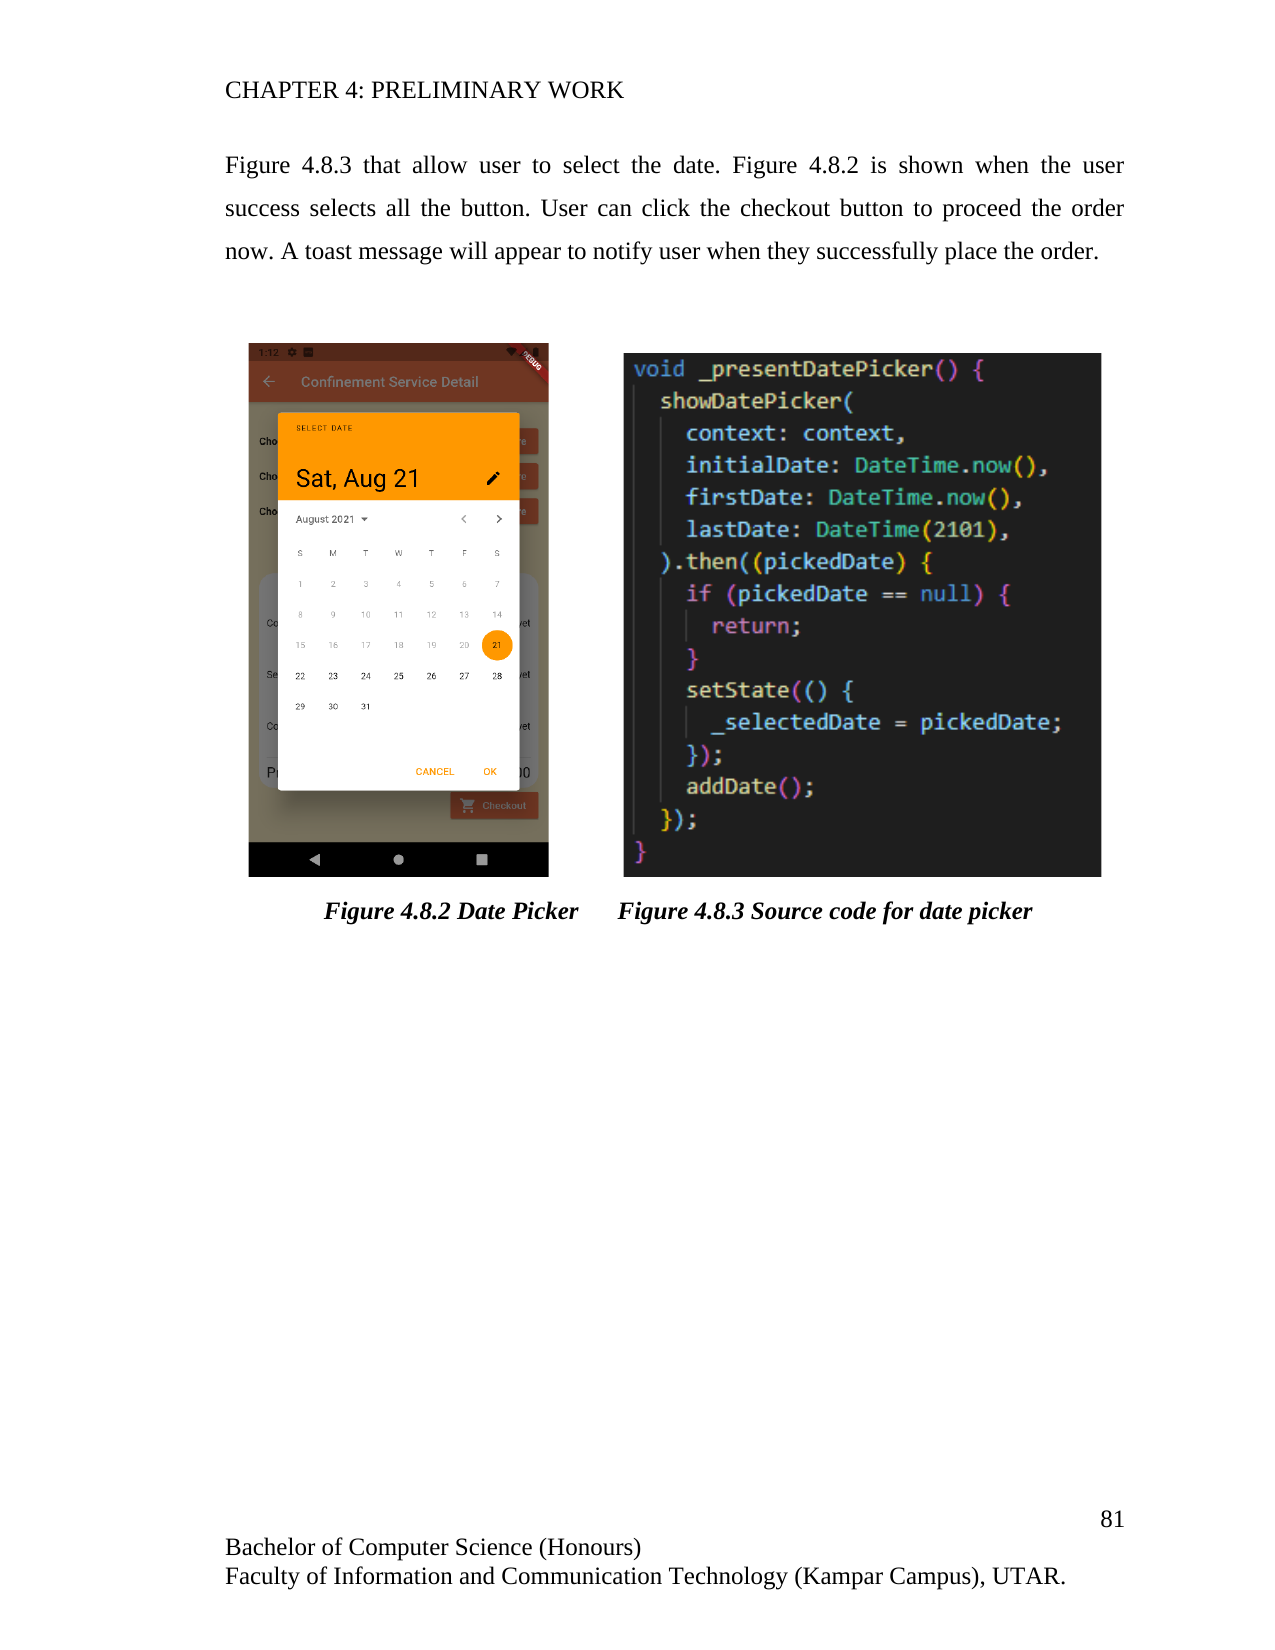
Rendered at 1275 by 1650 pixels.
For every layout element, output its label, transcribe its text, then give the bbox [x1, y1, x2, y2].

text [225, 150, 1125, 265]
text Figure 4.8.2 Date Picker Figure 4.8.3 Source code for date picker [225, 896, 1125, 925]
picture [623, 353, 1102, 877]
picture [248, 343, 549, 877]
